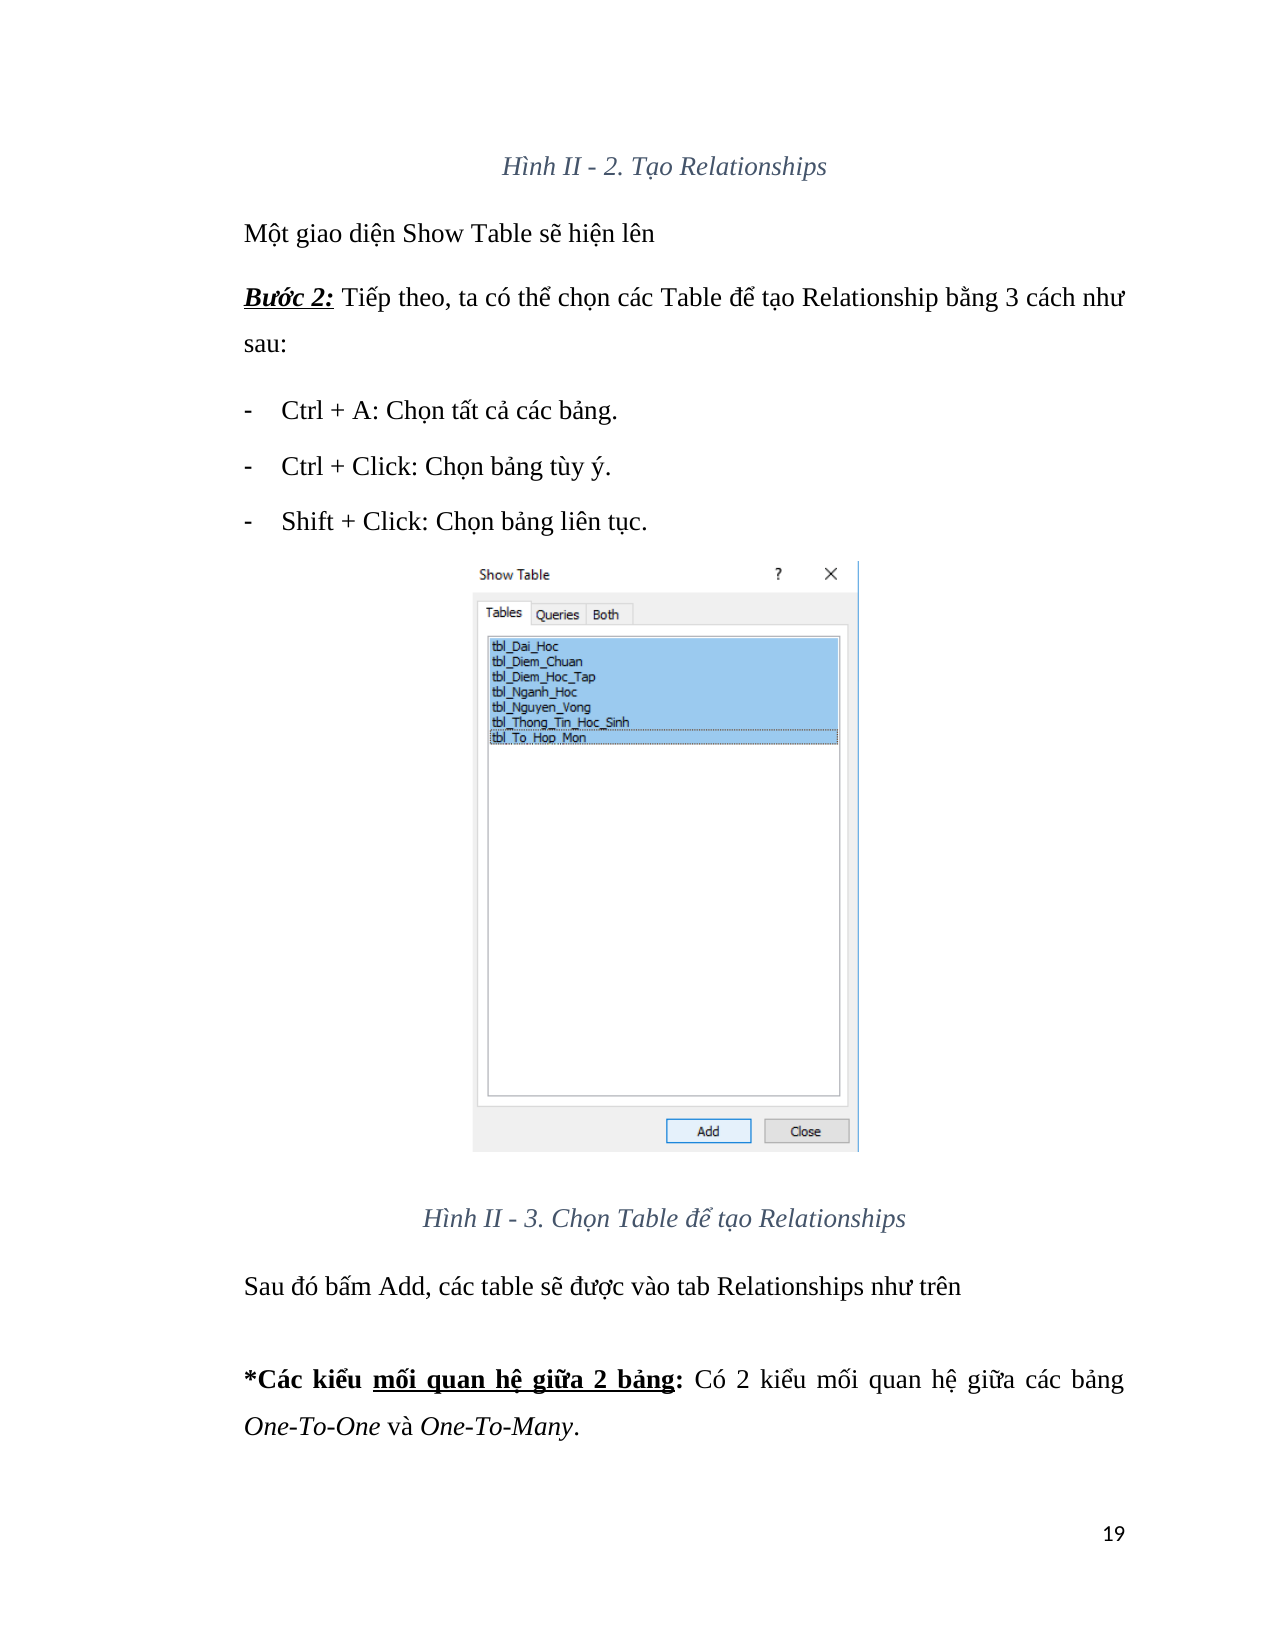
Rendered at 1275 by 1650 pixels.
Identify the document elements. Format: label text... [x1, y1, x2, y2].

text *Các kiểu mối quan hệ giữa 2 bảng: Có 2 kiểu mối quan hệ giữa các bảng One-To-One và One-To-Many. [244, 1363, 1125, 1441]
text Một giao diện Show Table sẽ hiện lên [244, 217, 1125, 249]
text Hình II - 2. Tạo Relationships [206, 150, 1125, 181]
list Ctrl + A: Chọn tất cả các bảng. [244, 391, 1125, 428]
text Bước 2: Tiếp theo, ta có thể chọn các Table để tạo Relationship bằng 3 cách như sau: [244, 281, 1125, 359]
list Shift + Click: Chọn bảng liên tục. [244, 501, 1125, 538]
picture [472, 561, 859, 1152]
text Sau đó bấm Add, các table sẽ được vào tab Relationships như trên [244, 1270, 1125, 1301]
list Ctrl + Click: Chọn bảng tùy ý. [244, 446, 1125, 483]
